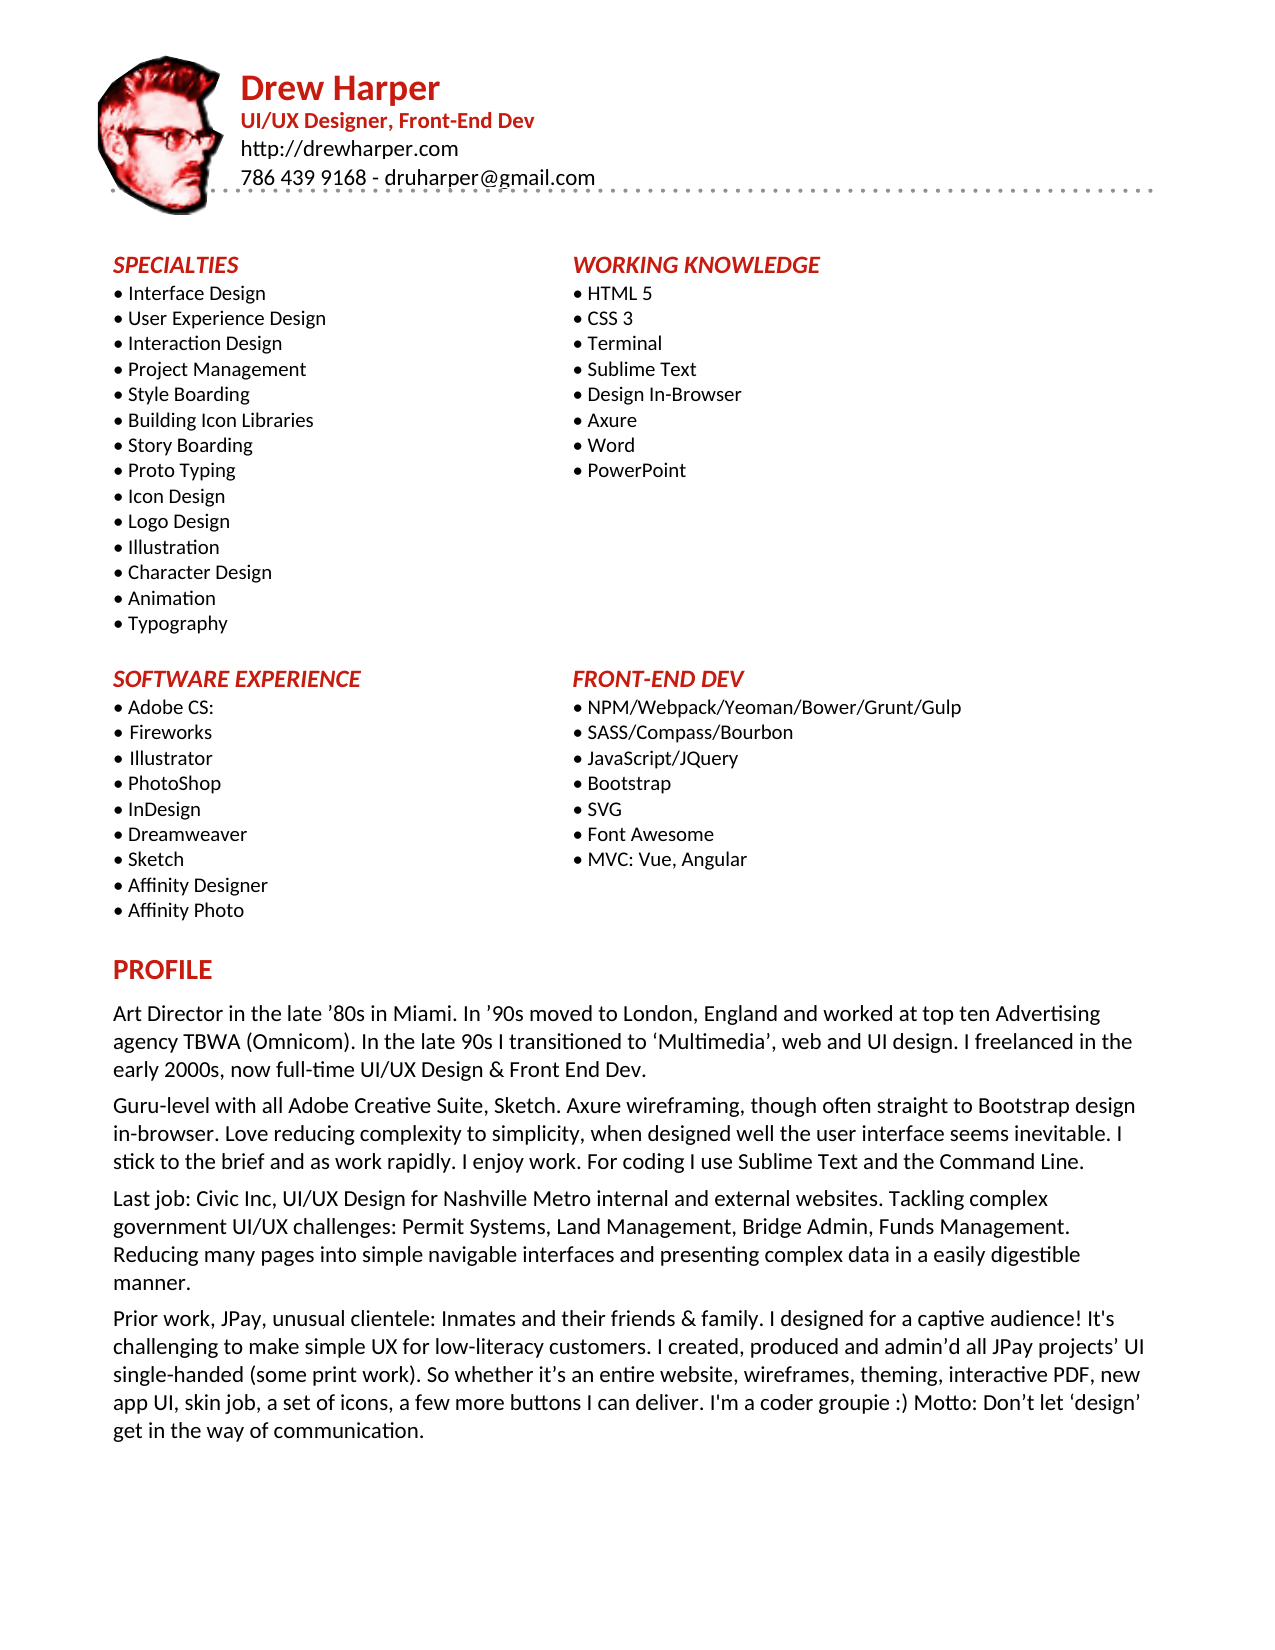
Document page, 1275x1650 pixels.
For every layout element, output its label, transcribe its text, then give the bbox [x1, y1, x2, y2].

text • InDesign • SVG [113, 796, 1162, 821]
text • Building Icon Libraries • Axure [113, 407, 1162, 432]
text Last job: Civic Inc, UI/UX Design for Nashville Metro internal and external websites. Tackling complex government UI/UX challenges: Permit Systems, Land Management, Bridge Admin, Funds Management. Reducing many pages into simple navigable interfaces and presenting complex data in a easily digestible manner. [113, 1184, 1162, 1296]
text • Affinity Photo [113, 897, 1162, 923]
text • Interaction Design • Terminal [113, 331, 1162, 356]
text Prior work, JPay, unusual clientele: Inmates and their friends & family. I designed for a captive audience! It's challenging to make simple UX for low-literacy customers. I created, produced and admin’d all JPay projects’ UI single-handed (some print work). So whether it’s an entire website, wireframes, theming, interactive PDF, new app UI, skin job, a set of icons, a few more buttons I can deliver. I'm a coder groupie :) Motto: Don’t let ‘design’ get in the way of communication. [113, 1304, 1162, 1444]
text • Dreamweaver • Font Awesome [113, 821, 1162, 847]
text • Logo Design [113, 508, 1162, 534]
text • User Experience Design • CSS 3 [113, 305, 1162, 331]
text • Interface Design • HTML 5 [113, 280, 1162, 305]
text • Style Boarding • Design In-Browser [113, 381, 1162, 407]
text • Animation [113, 585, 1162, 610]
text PROFILE [113, 951, 1162, 986]
text • Project Management • Sublime Text [113, 356, 1162, 381]
text • Illustration [113, 534, 1162, 559]
text • Proto Typing • PowerPoint [113, 458, 1162, 483]
text • Adobe CS: • NPM/Webpack/Yeoman/Bower/Grunt/Gulp [113, 694, 1162, 719]
text • Typography [113, 610, 1162, 636]
list Illustrator • JavaScript/JQuery [113, 745, 1162, 770]
text • Character Design [113, 559, 1162, 585]
text SOFTWARE EXPERIENCE FRONT-END DEV [113, 663, 1162, 694]
text Guru-level with all Adobe Creative Suite, Sketch. Axure wireframing, though often straight to Bootstrap design in-browser. Love reducing complexity to simplicity, when designed well the user interface seems inevitable. I stick to the brief and as work rapidly. I enjoy work. For coding I use Sublime Text and the Command Line. [113, 1091, 1162, 1175]
list Fireworks • SASS/Compass/Bourbon [113, 719, 1162, 745]
text Art Director in the late ’80s in Miami. In ’90s moved to London, England and worked at top ten Advertising agency TBWA (Omnicom). In the late 90s I transitioned to ‘Multimedia’, web and UI design. I freelanced in the early 2000s, now full-time UI/UX Design & Front End Dev. [113, 999, 1162, 1083]
text • Affinity Designer [113, 872, 1162, 897]
text • Sketch • MVC: Vue, Angular [113, 847, 1162, 872]
picture [96, 55, 224, 215]
text SPECIALTIES WORKING KNOWLEDGE [113, 249, 1162, 280]
text • Story Boarding • Word [113, 432, 1162, 458]
text • PhotoShop • Bootstrap [113, 770, 1162, 796]
text • Icon Design [113, 483, 1162, 508]
